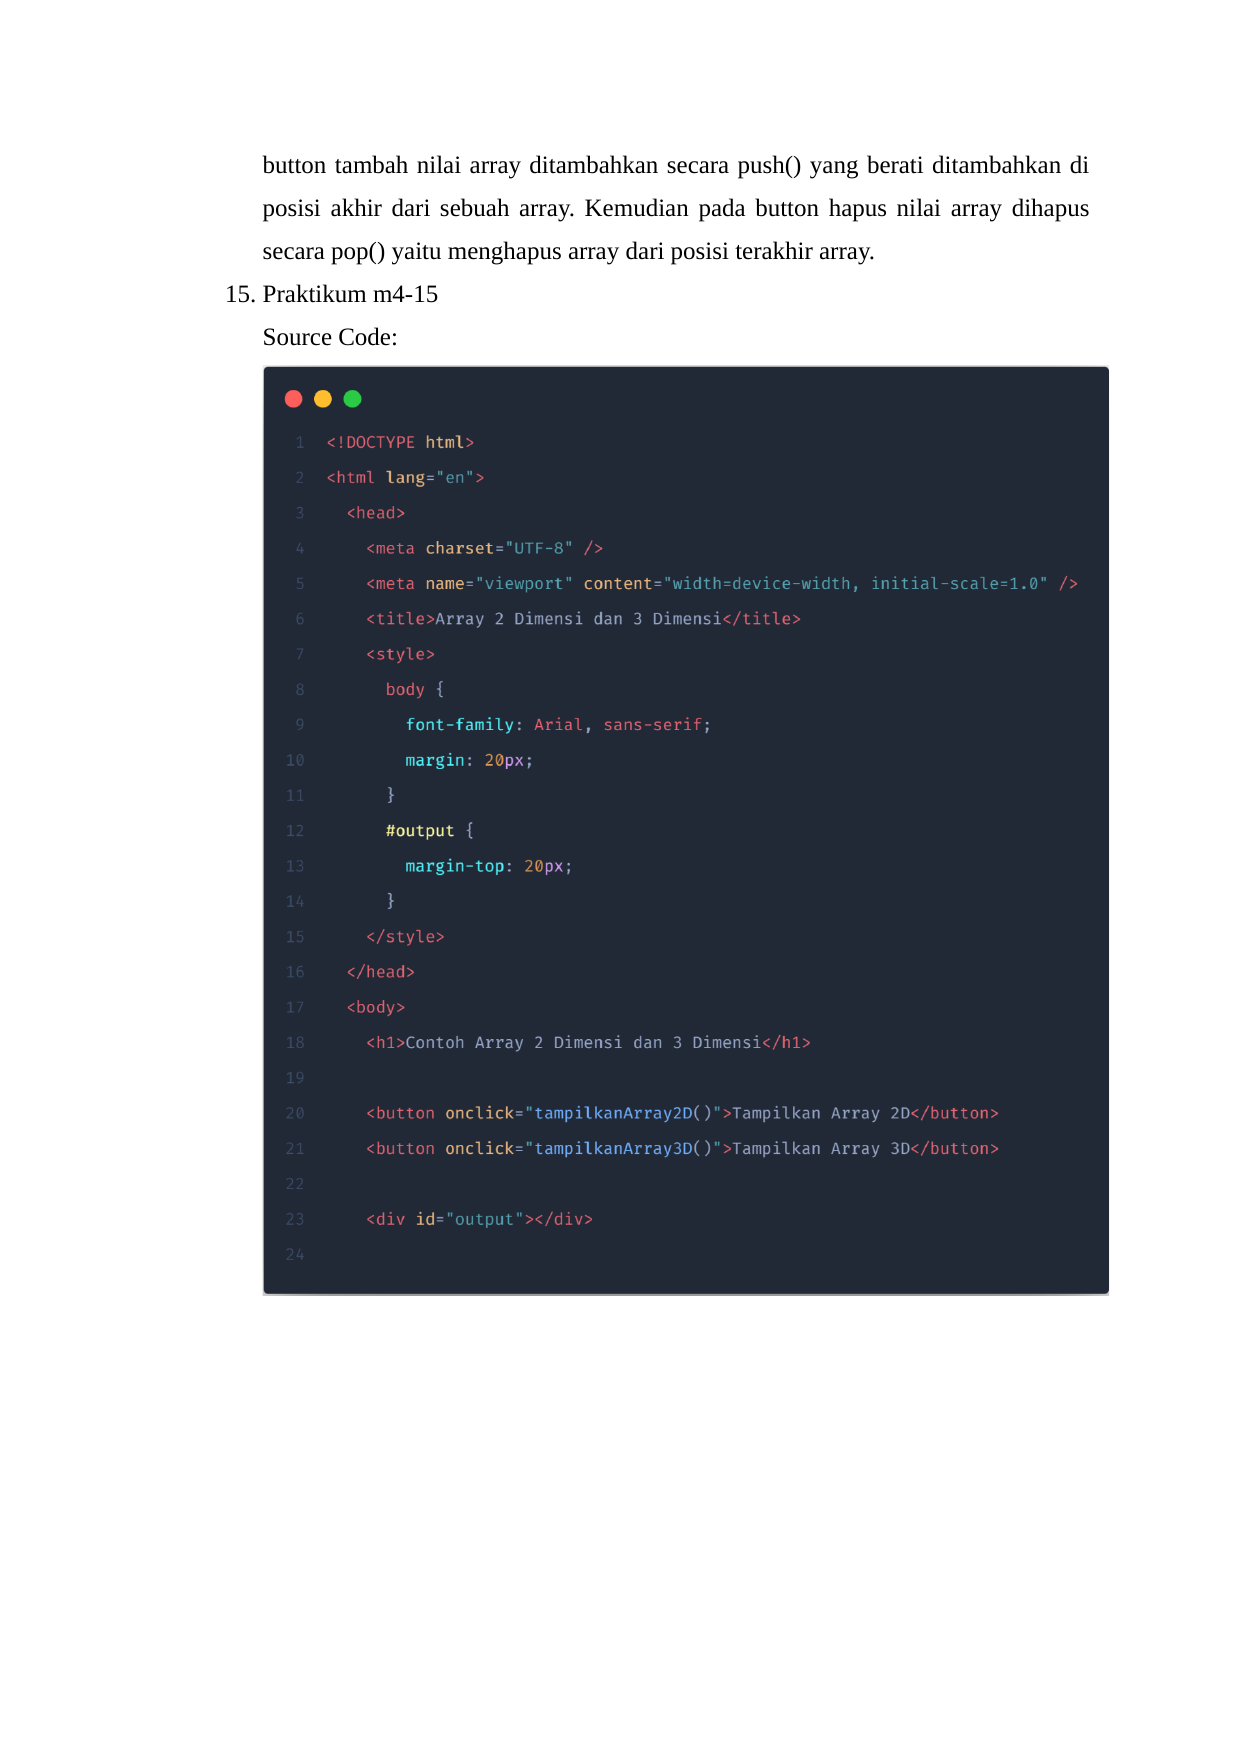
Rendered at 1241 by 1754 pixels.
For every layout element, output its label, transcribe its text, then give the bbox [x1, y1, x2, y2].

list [262, 150, 1090, 265]
list Source Code: [262, 322, 1090, 351]
picture [262, 365, 1110, 1296]
list Praktikum m4-15 [225, 279, 1090, 308]
